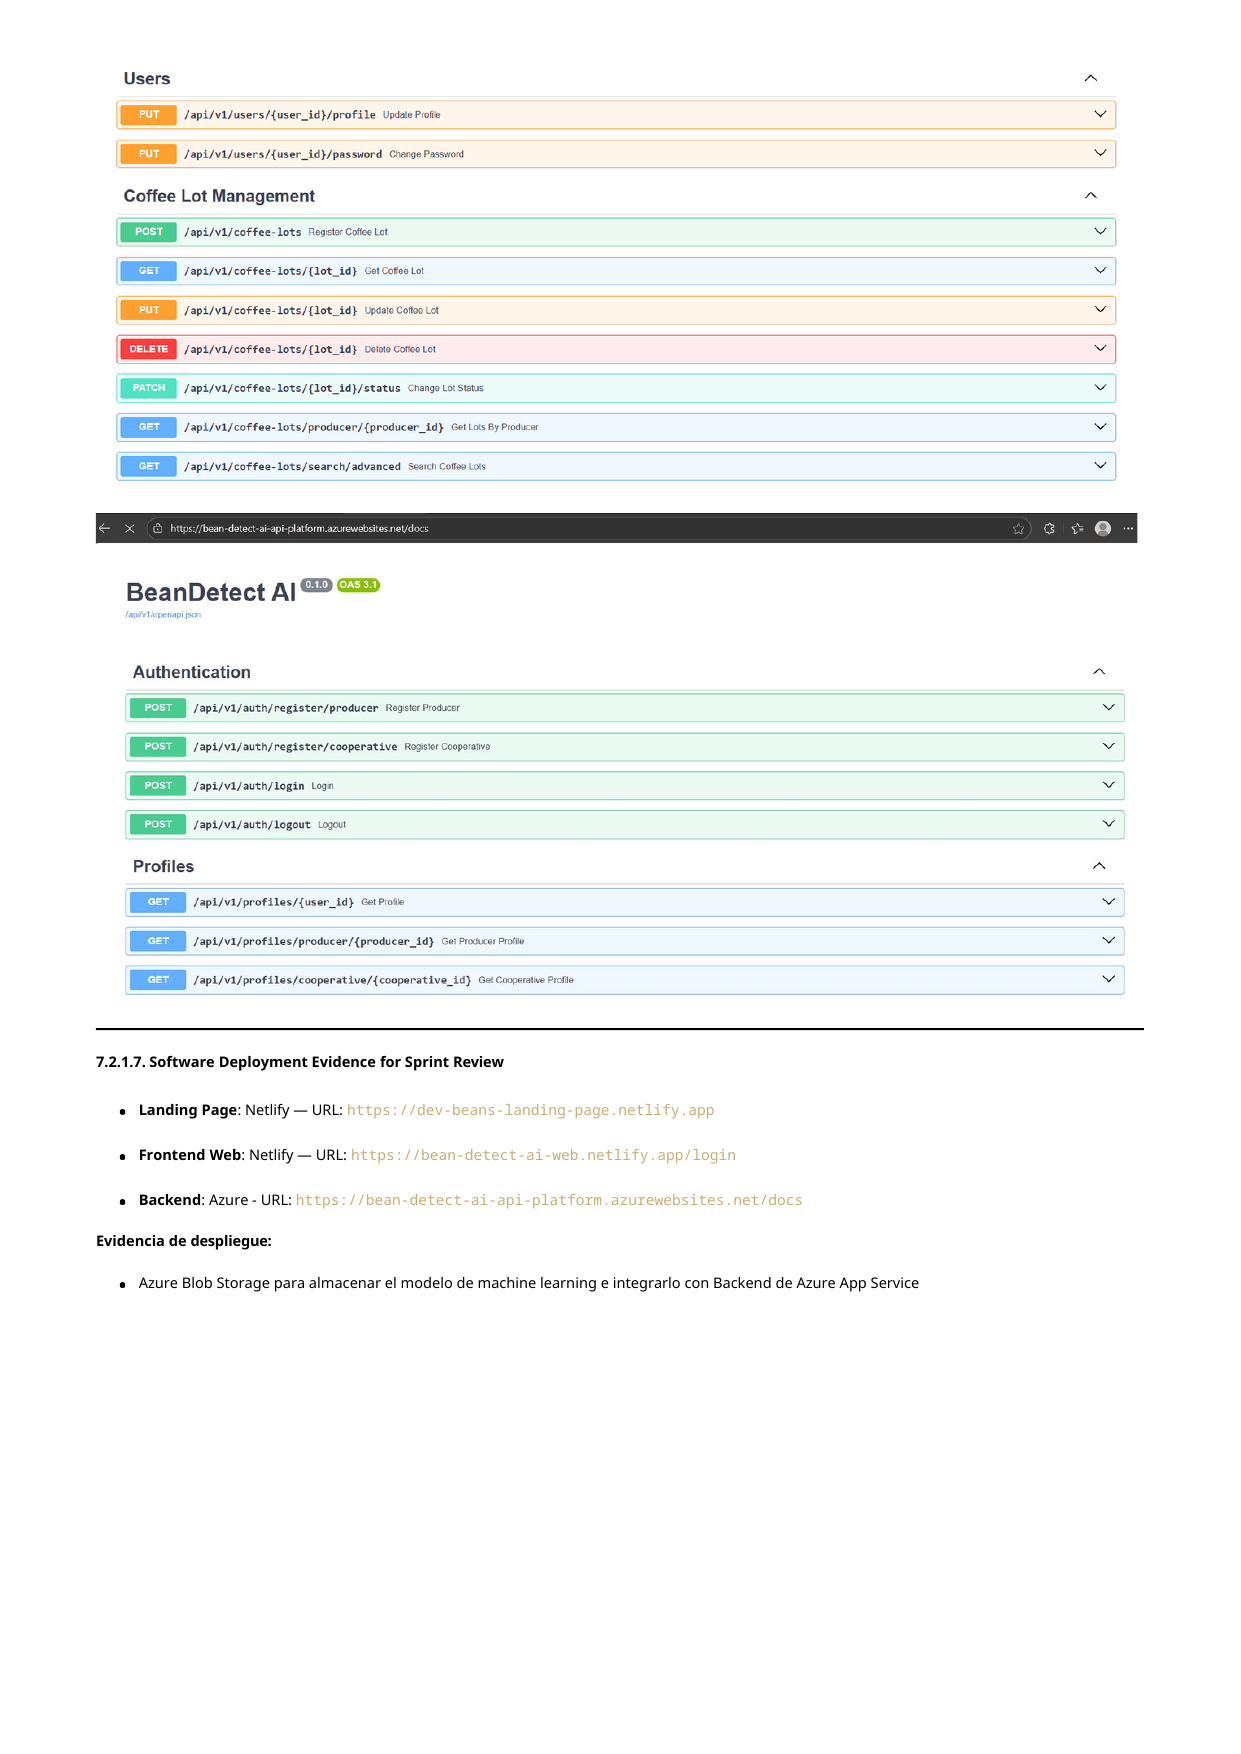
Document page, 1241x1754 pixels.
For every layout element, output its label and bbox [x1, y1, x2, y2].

picture [119, 1282, 126, 1288]
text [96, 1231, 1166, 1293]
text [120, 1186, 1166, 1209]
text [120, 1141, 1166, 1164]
picture [114, 70, 1118, 482]
picture [119, 1109, 126, 1115]
picture [95, 513, 1138, 996]
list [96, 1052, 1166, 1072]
picture [119, 1199, 126, 1205]
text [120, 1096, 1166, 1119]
picture [119, 1154, 126, 1160]
